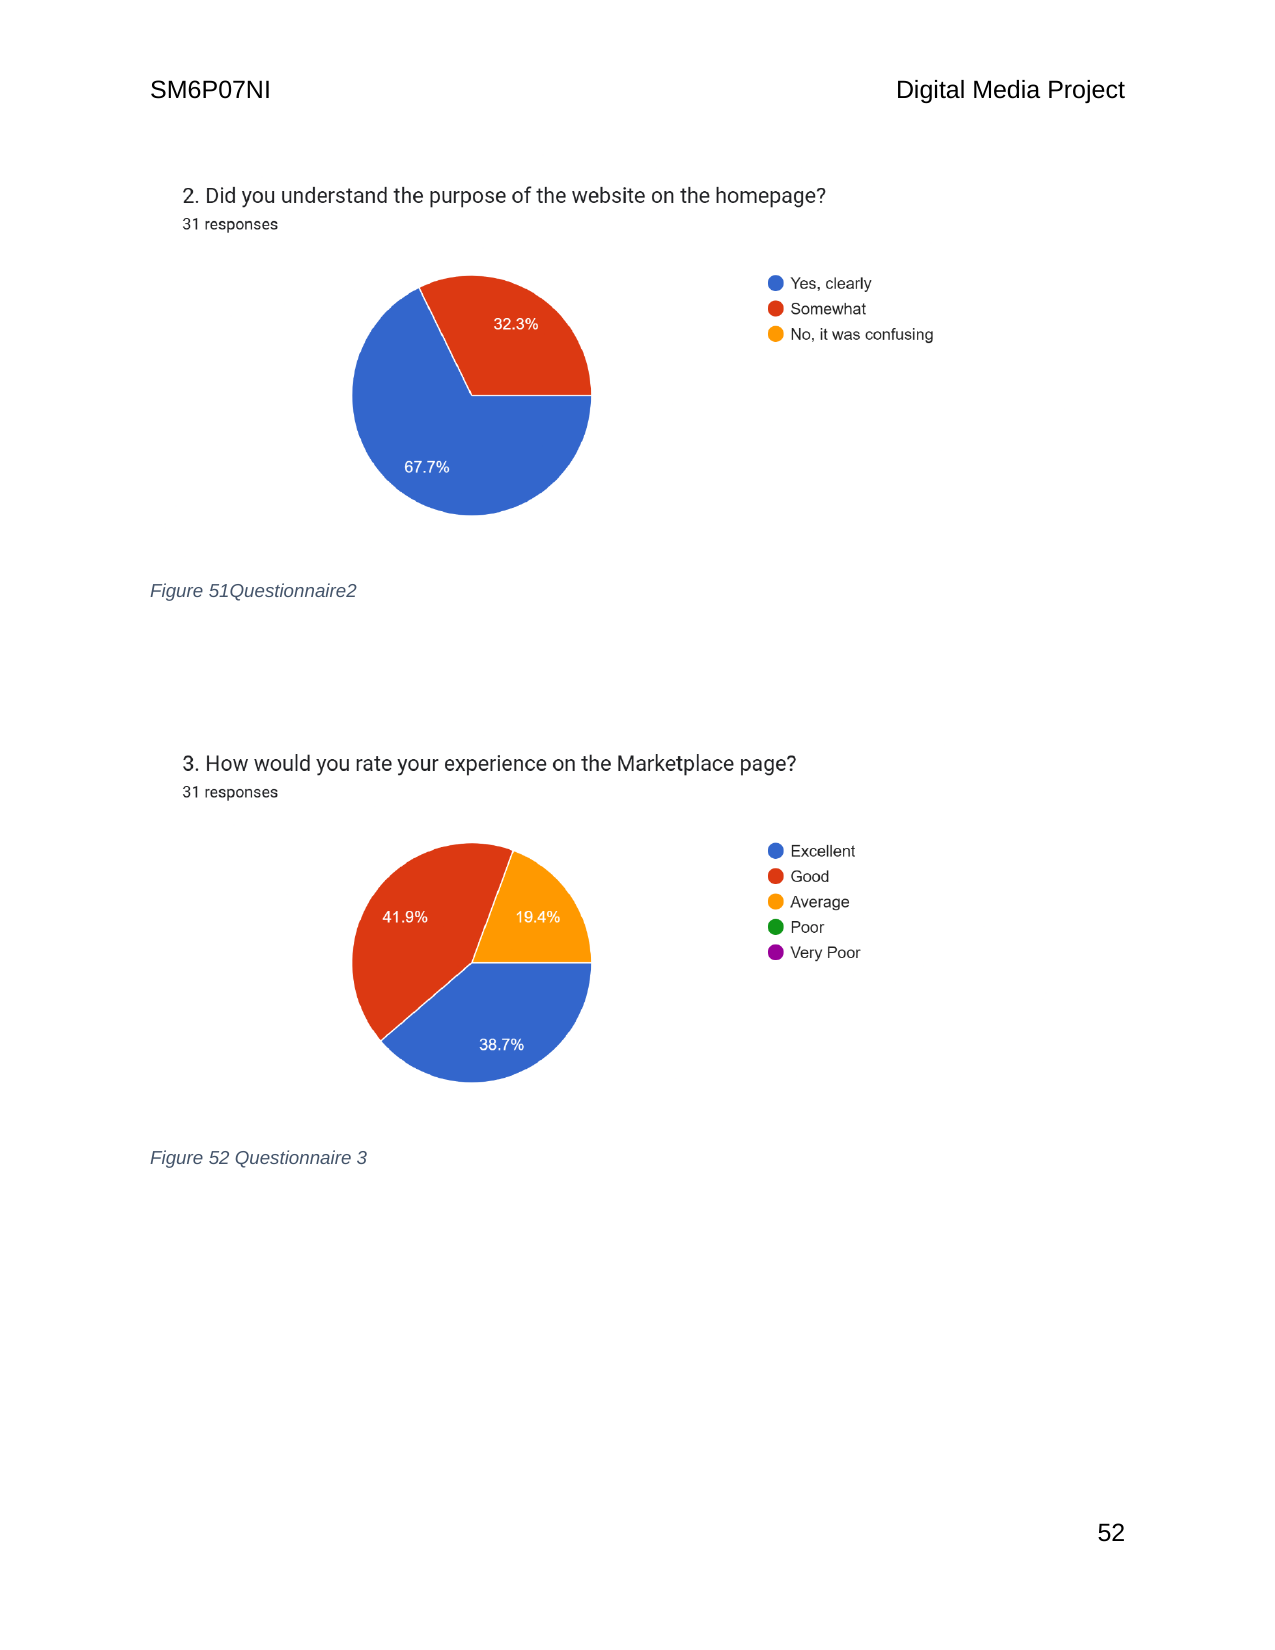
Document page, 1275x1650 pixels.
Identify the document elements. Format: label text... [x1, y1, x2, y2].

text Figure 52 Questionnaire 3 [150, 1147, 1125, 1168]
text Figure 51Questionnaire2 [150, 579, 1125, 601]
picture [150, 150, 1125, 561]
picture [150, 717, 1125, 1128]
